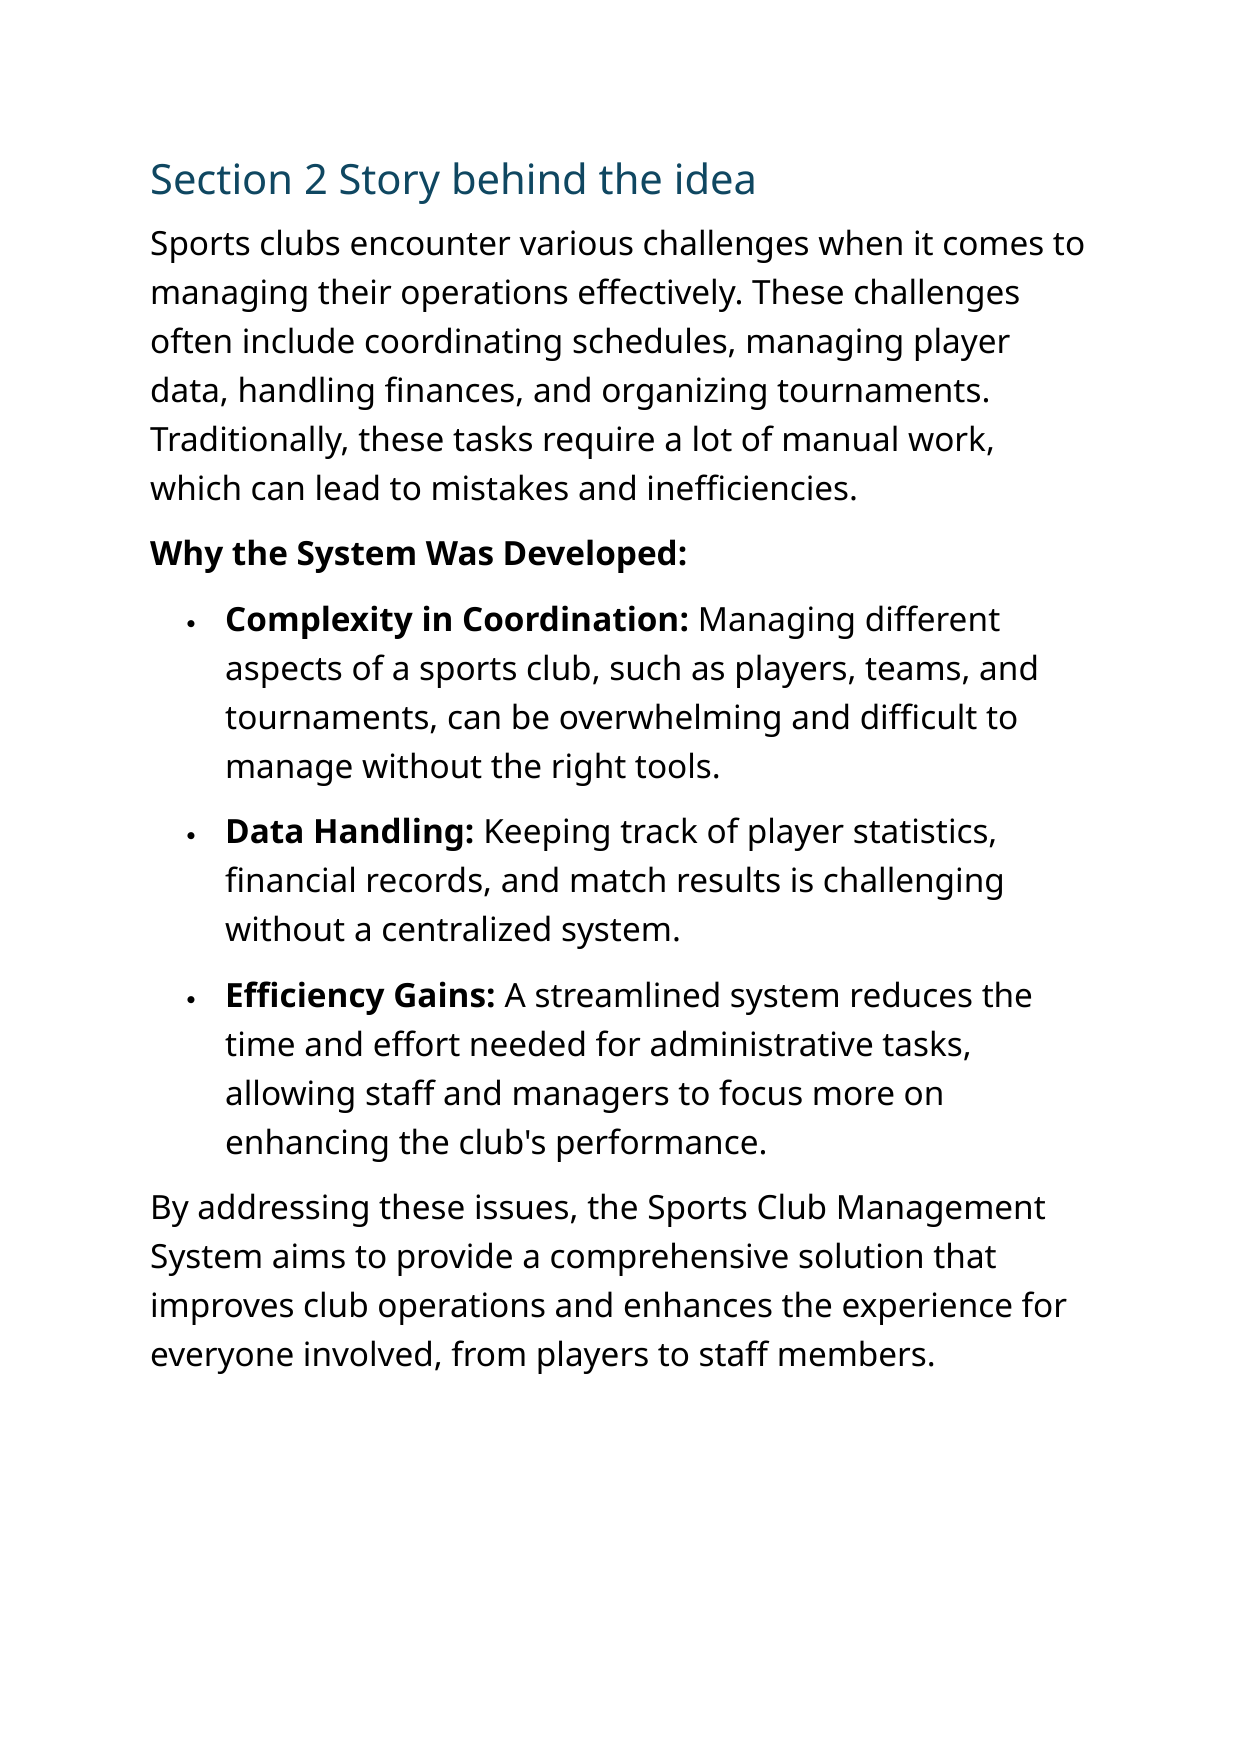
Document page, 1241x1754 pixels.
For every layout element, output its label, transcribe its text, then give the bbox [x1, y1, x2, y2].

list Efficiency Gains: A streamlined system reduces the time and effort needed for administrative tasks, allowing staff and managers to focus more on enhancing the club's performance. [187, 972, 1090, 1164]
list Complexity in Coordination: Managing different aspects of a sports club, such as players, teams, and tournaments, can be overwhelming and difficult to manage without the right tools. [187, 596, 1090, 788]
text Sports clubs encounter various challenges when it comes to managing their operations effectively. These challenges often include coordinating schedules, managing player data, handling finances, and organizing tournaments. Traditionally, these tasks require a lot of manual work, which can lead to mistakes and inefficiencies. [150, 219, 1090, 510]
list Data Handling: Keeping track of player statistics, financial records, and match results is challenging without a centralized system. [187, 808, 1090, 951]
subtitle Section 2 Story behind the idea [150, 150, 1090, 207]
text By addressing these issues, the Sports Club Management System aims to provide a comprehensive solution that improves club operations and enhances the experience for everyone involved, from players to staff members. [150, 1184, 1090, 1376]
text Why the System Was Developed: [150, 530, 1090, 575]
